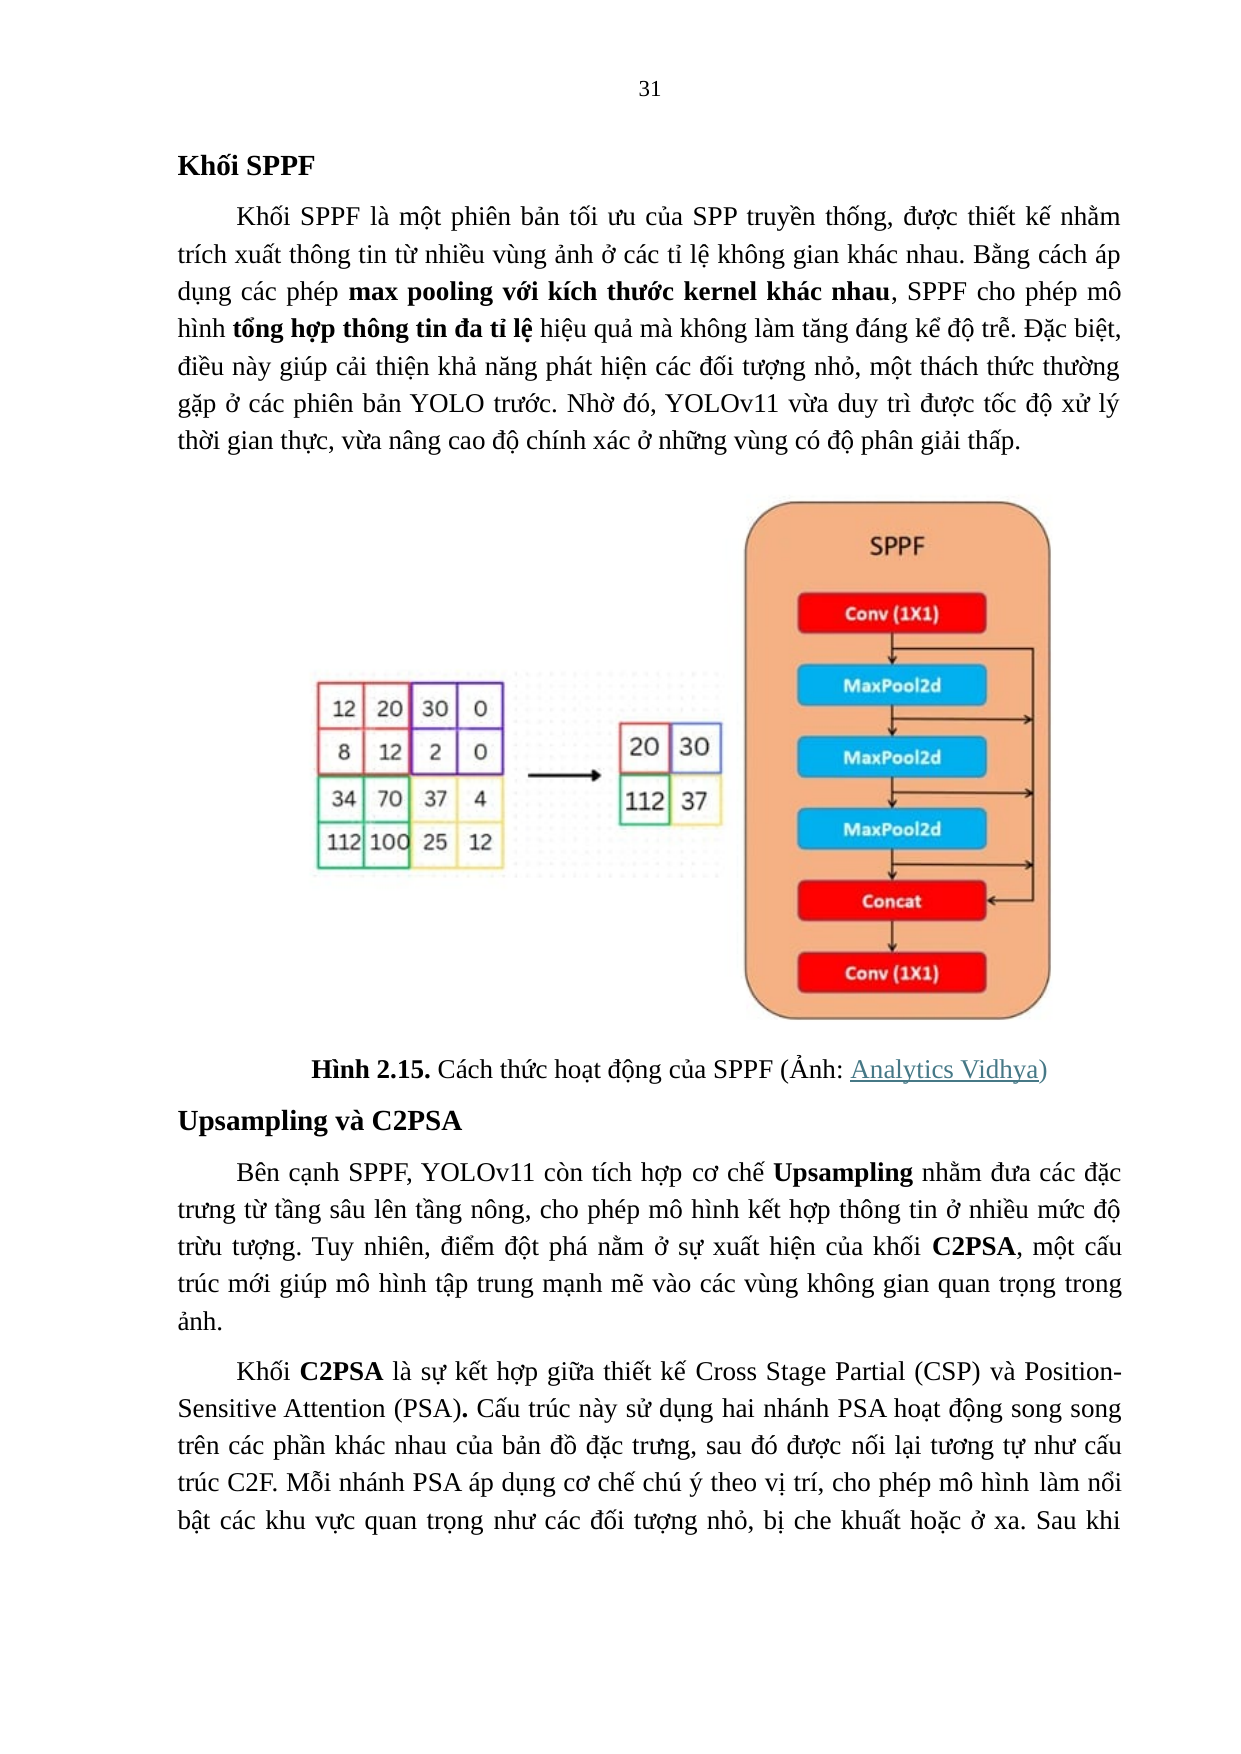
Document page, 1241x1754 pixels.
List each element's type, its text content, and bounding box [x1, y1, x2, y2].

picture [288, 473, 1070, 1035]
text Upsampling và C2PSA [177, 1103, 1122, 1136]
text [177, 1354, 1122, 1535]
text Hình 2.15. Cách thức hoạt động của SPPF (Ảnh: Analytics Vidhya) [177, 1053, 1122, 1084]
text Khối SPPF [177, 148, 1122, 181]
text Khối SPPF là một phiên bản tối ưu của SPP truyền thống, được thiết kế nhằm trích xuất thông tin từ nhiều vùng ảnh ở các tỉ lệ không gian khác nhau. Bằng cách áp dụng các phép max pooling với kích thước kernel khác nhau, SPPF cho phép mô hình tổng hợp thông tin đa tỉ lệ hiệu quả mà không làm tăng đáng kể độ trễ. Đặc biệt, điều này giúp cải thiện khả năng phát hiện các đối tượng nhỏ, một thách thức thường gặp ở các phiên bản YOLO trước. Nhờ đó, YOLOv11 vừa duy trì được tốc độ xử lý thời gian thực, vừa nâng cao độ chính xác ở những vùng có độ phân giải thấp. [177, 200, 1122, 455]
text Bên cạnh SPPF, YOLOv11 còn tích hợp cơ chế Upsampling nhằm đưa các đặc trưng từ tầng sâu lên tầng nông, cho phép mô hình kết hợp thông tin ở nhiều mức độ trừu tượng. Tuy nhiên, điểm đột phá nằm ở sự xuất hiện của khối C2PSA, một cấu trúc mới giúp mô hình tập trung mạnh mẽ vào các vùng không gian quan trọng trong ảnh. [177, 1156, 1122, 1336]
